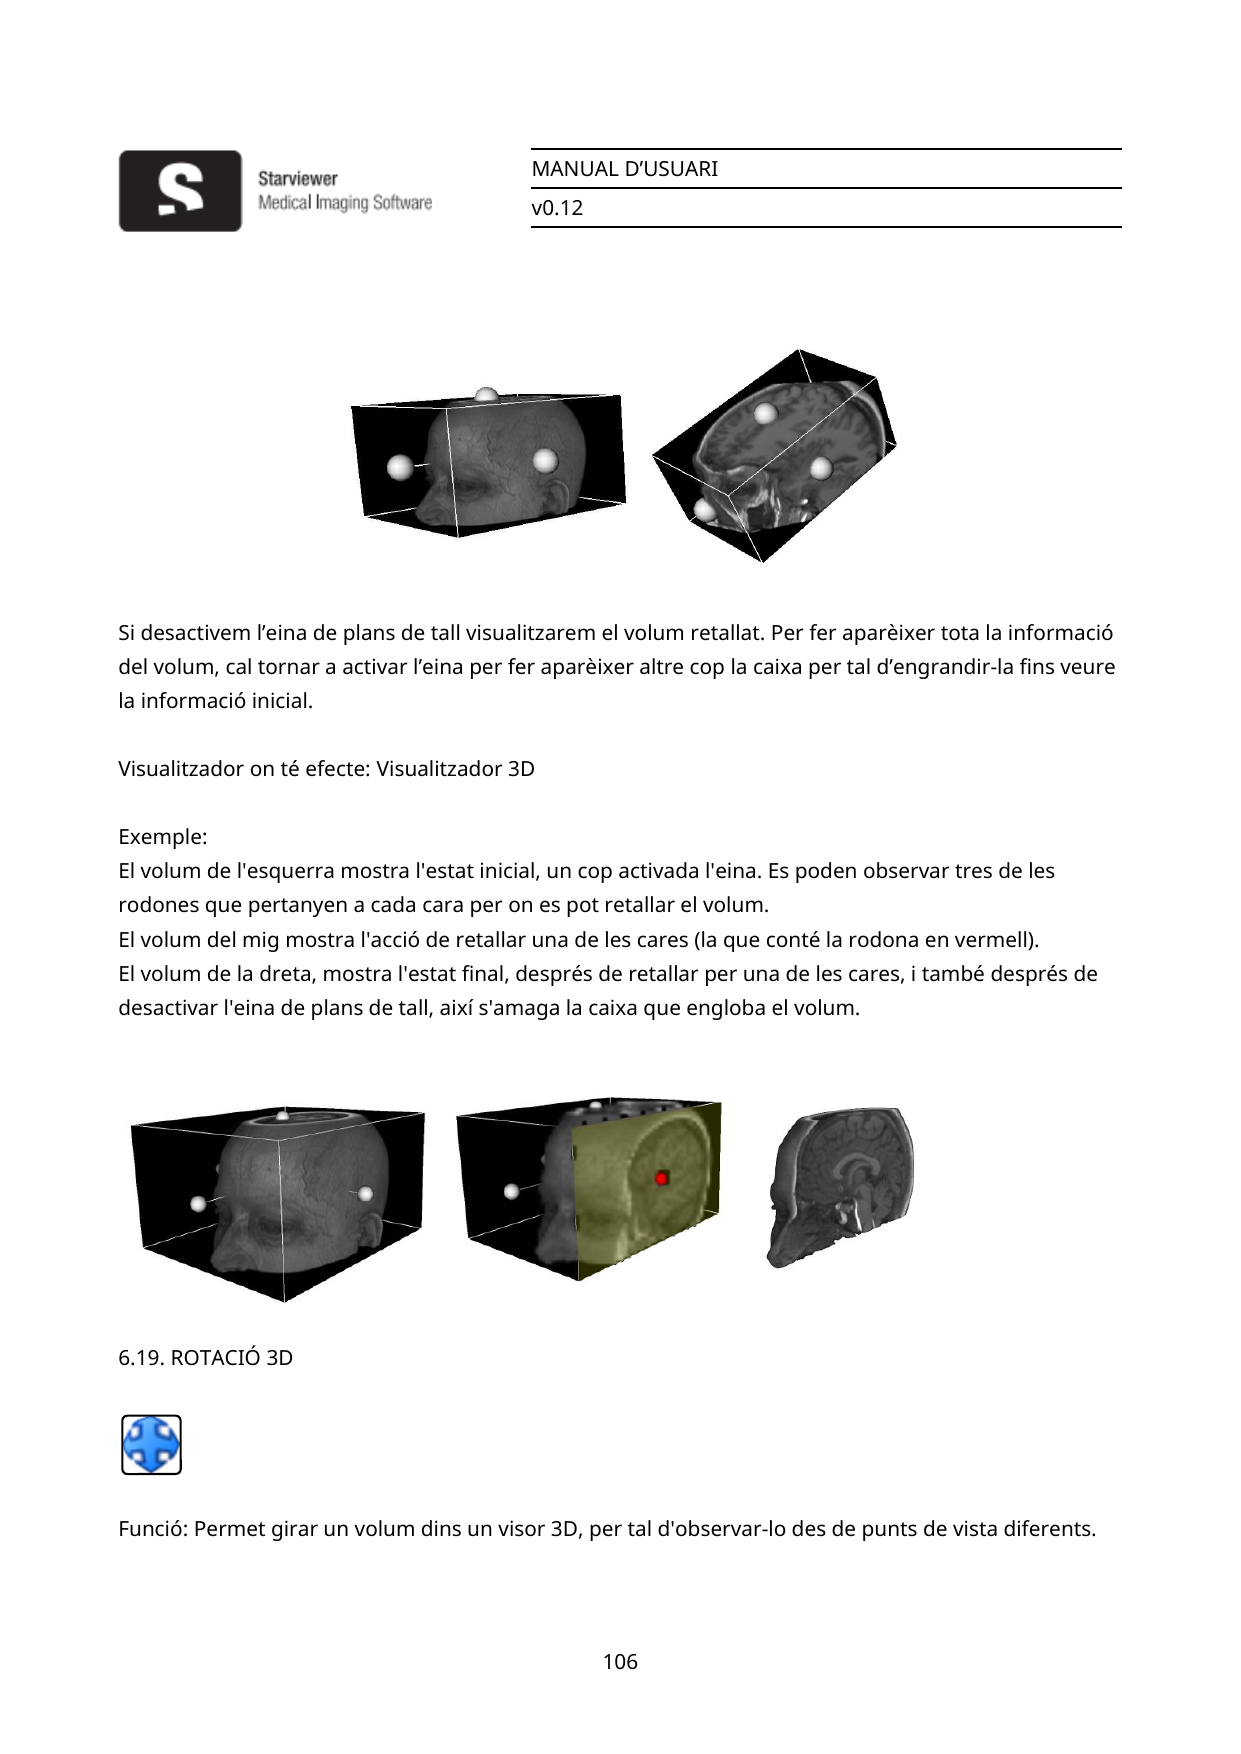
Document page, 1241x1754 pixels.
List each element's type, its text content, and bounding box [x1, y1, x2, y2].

text El volum de la dreta, mostra l'estat final, després de retallar per una de les cares, i també després de desactivar l'eina de plans de tall, així s'amaga la caixa que engloba el volum. [118, 959, 1122, 1021]
text Exemple: [118, 822, 1122, 851]
picture [118, 1095, 931, 1317]
picture [333, 341, 907, 579]
text El volum del mig mostra l'acció de retallar una de les cares (la que conté la rodona en vermell). [118, 925, 1122, 953]
subtitle Rotació 3D [118, 1343, 1122, 1372]
text Visualitzador on té efecte: Visualitzador 3D [118, 754, 1122, 783]
text Si desactivem l’eina de plans de tall visualitzarem el volum retallat. Per fer aparèixer tota la informació del volum, cal tornar a activar l’eina per fer aparèixer altre cop la caixa per tal d’engrandir-la fins veure la informació inicial. [118, 618, 1122, 715]
picture [124, 1417, 179, 1473]
text Funció: Permet girar un volum dins un visor 3D, per tal d'observar-lo des de punts de vista diferents. [118, 1514, 1122, 1542]
text El volum de l'esquerra mostra l'estat inicial, un cop activada l'eina. Es poden observar tres de les rodones que pertanyen a cada cara per on es pot retallar el volum. [118, 857, 1122, 919]
